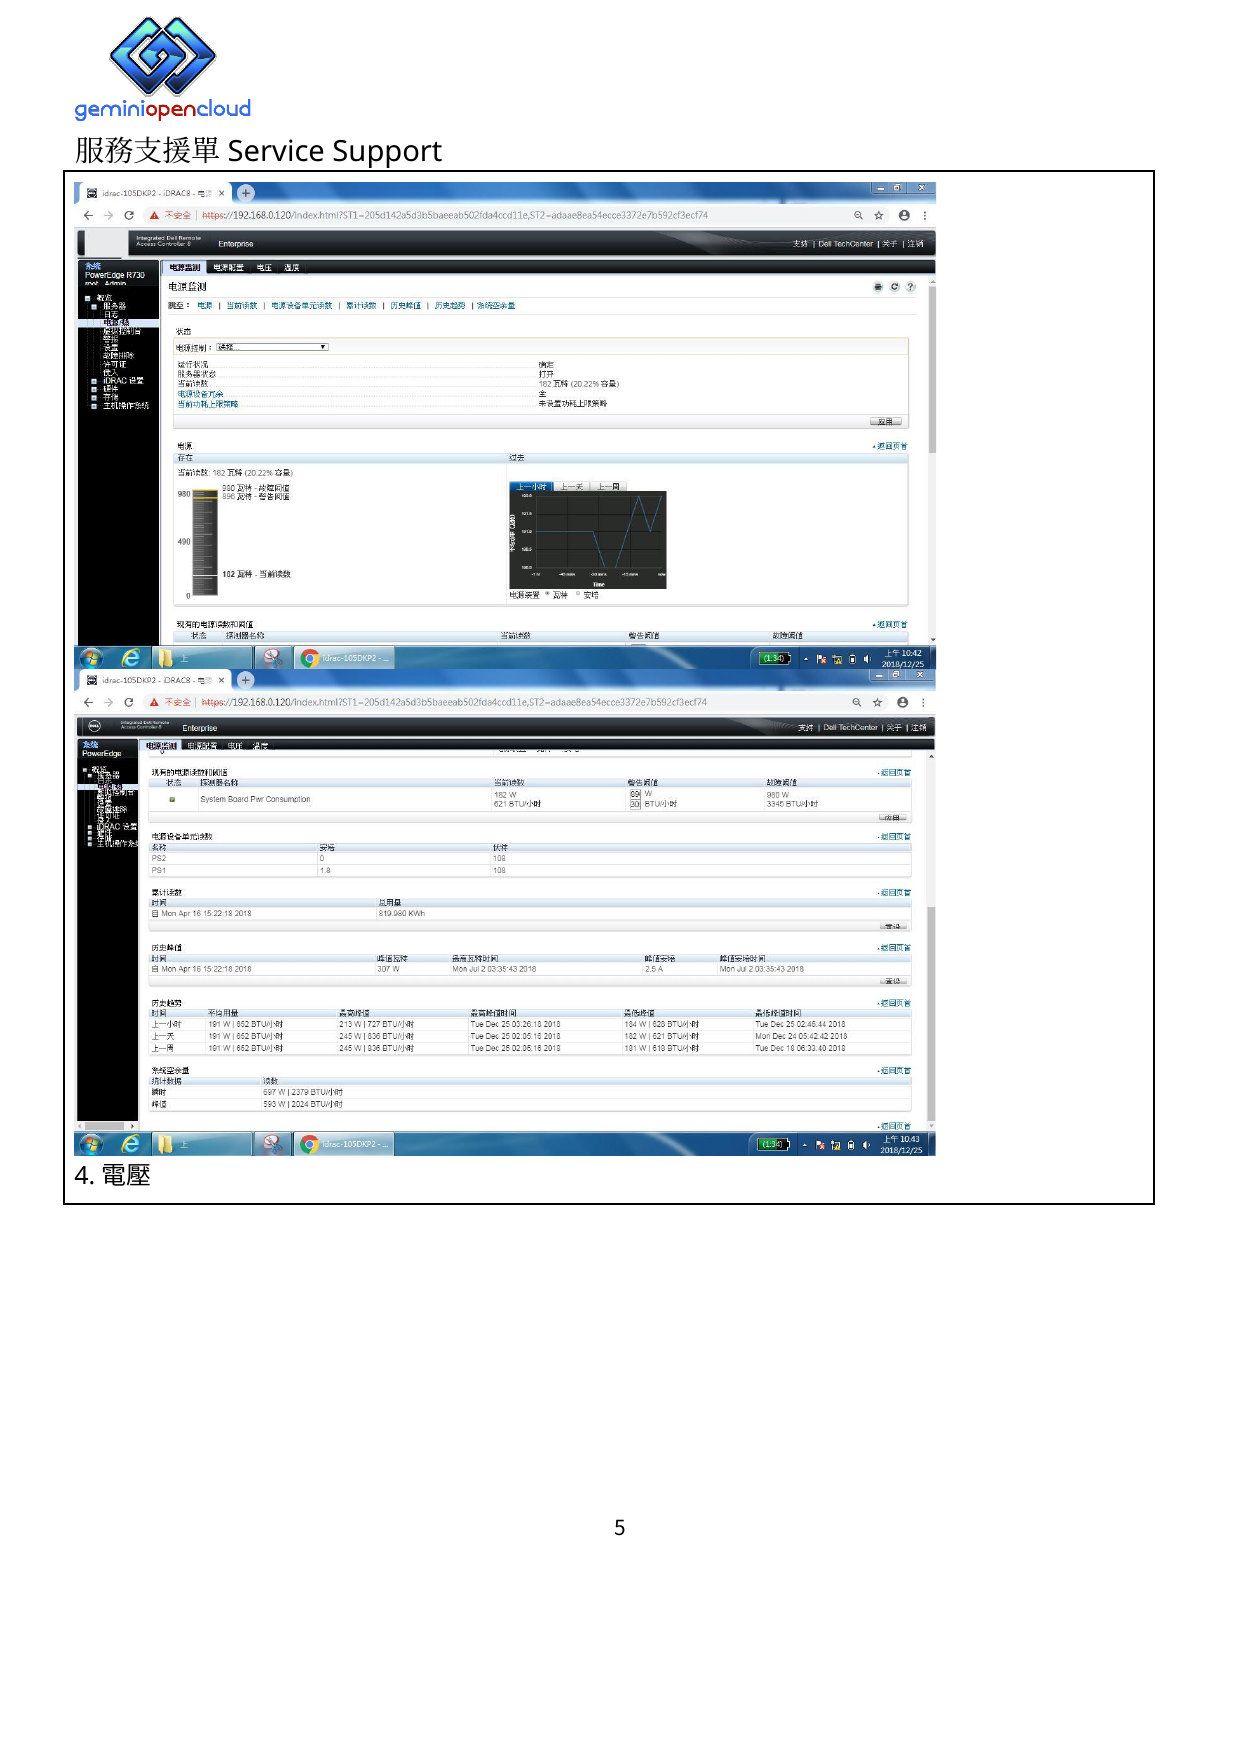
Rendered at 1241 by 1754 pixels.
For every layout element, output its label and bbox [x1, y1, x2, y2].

table_header [65, 172, 1153, 1202]
picture [74, 182, 937, 1156]
picture [45, 9, 287, 125]
